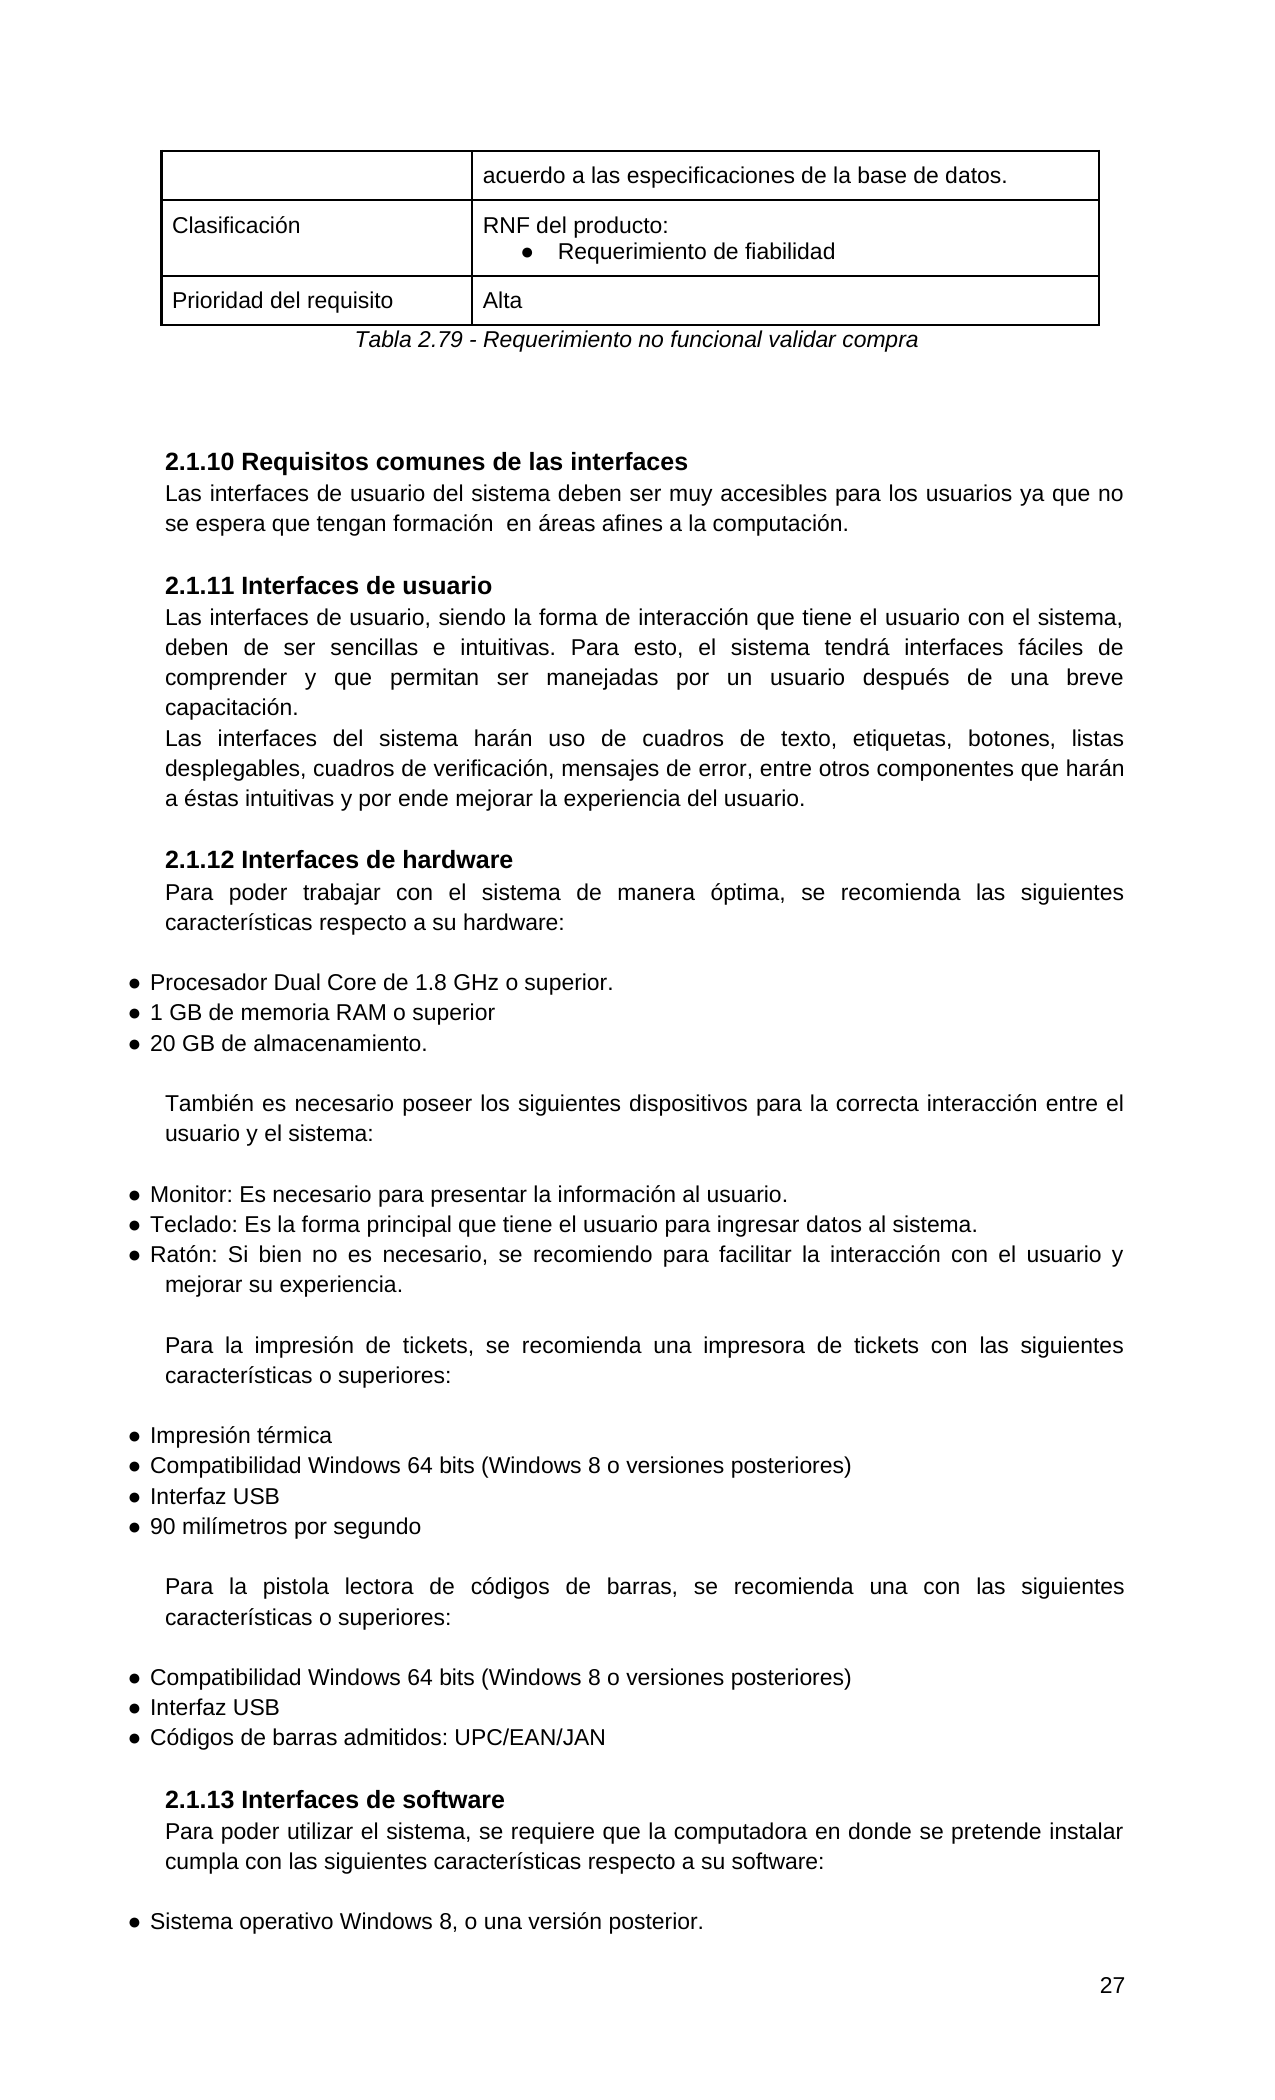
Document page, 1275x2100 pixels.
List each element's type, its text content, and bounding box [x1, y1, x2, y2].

list Ratón: Si bien no es necesario, se recomiendo para facilitar la interacción con el usuario y mejorar su experiencia. [127, 1241, 1125, 1297]
list Interfaz USB [127, 1483, 1125, 1509]
list Compatibilidad Windows 64 bits (Windows 8 o versiones posteriores) [127, 1664, 1125, 1690]
text Para la impresión de tickets, se recomienda una impresora de tickets con las siguientes características o superiores: [165, 1332, 1125, 1388]
list 90 milímetros por segundo [127, 1513, 1125, 1539]
text Para poder utilizar el sistema, se requiere que la computadora en donde se pretende instalar cumpla con las siguientes características respecto a su software: [165, 1818, 1125, 1874]
table_cell RNF del producto: Requerimiento de fiabilidad [473, 201, 1098, 275]
table_cell Prioridad del requisito [163, 277, 471, 324]
list Interfaz USB [127, 1694, 1125, 1720]
list Impresión térmica [127, 1422, 1125, 1448]
list Códigos de barras admitidos: UPC/EAN/JAN [127, 1724, 1125, 1751]
text Para poder trabajar con el sistema de manera óptima, se recomienda las siguientes características respecto a su hardware: [165, 878, 1125, 935]
text 2.1.11 Interfaces de usuario [165, 571, 1125, 599]
text 2.1.13 Interfaces de software [165, 1785, 1125, 1813]
list Compatibilidad Windows 64 bits (Windows 8 o versiones posteriores) [127, 1452, 1125, 1479]
list Sistema operativo Windows 8, o una versión posterior. [127, 1908, 1125, 1935]
text 2.1.10 Requisitos comunes de las interfaces [165, 447, 1125, 476]
text 2.1.12 Interfaces de hardware [165, 845, 1125, 874]
text También es necesario poseer los siguientes dispositivos para la correcta interacción entre el usuario y el sistema: [165, 1090, 1125, 1146]
text Las interfaces del sistema harán uso de cuadros de texto, etiquetas, botones, listas desplegables, cuadros de verificación, mensajes de error, entre otros componentes que harán a éstas intuitivas y por ende mejorar la experiencia del usuario. [165, 724, 1125, 811]
list 20 GB de almacenamiento. [127, 1029, 1125, 1056]
text Las interfaces de usuario, siendo la forma de interacción que tiene el usuario con el sistema, deben de ser sencillas e intuitivas. Para esto, el sistema tendrá interfaces fáciles de comprender y que permitan ser manejadas por un usuario después de una breve capacitación. [165, 604, 1125, 721]
table_cell Alta [473, 277, 1098, 324]
list Monitor: Es necesario para presentar la información al usuario. [127, 1181, 1125, 1207]
list Teclado: Es la forma principal que tiene el usuario para ingresar datos al sistema. [127, 1211, 1125, 1237]
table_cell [163, 152, 471, 199]
table_cell Clasificación [163, 201, 471, 275]
list 1 GB de memoria RAM o superior [127, 999, 1125, 1026]
text Tabla 2.79 - Requerimiento no funcional validar compra [150, 326, 1125, 353]
text Las interfaces de usuario del sistema deben ser muy accesibles para los usuarios ya que no se espera que tengan formación en áreas afines a la computación. [165, 480, 1125, 537]
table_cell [473, 152, 1098, 199]
list Procesador Dual Core de 1.8 GHz o superior. [127, 969, 1125, 995]
text Para la pistola lectora de códigos de barras, se recomienda una con las siguientes características o superiores: [165, 1573, 1125, 1630]
